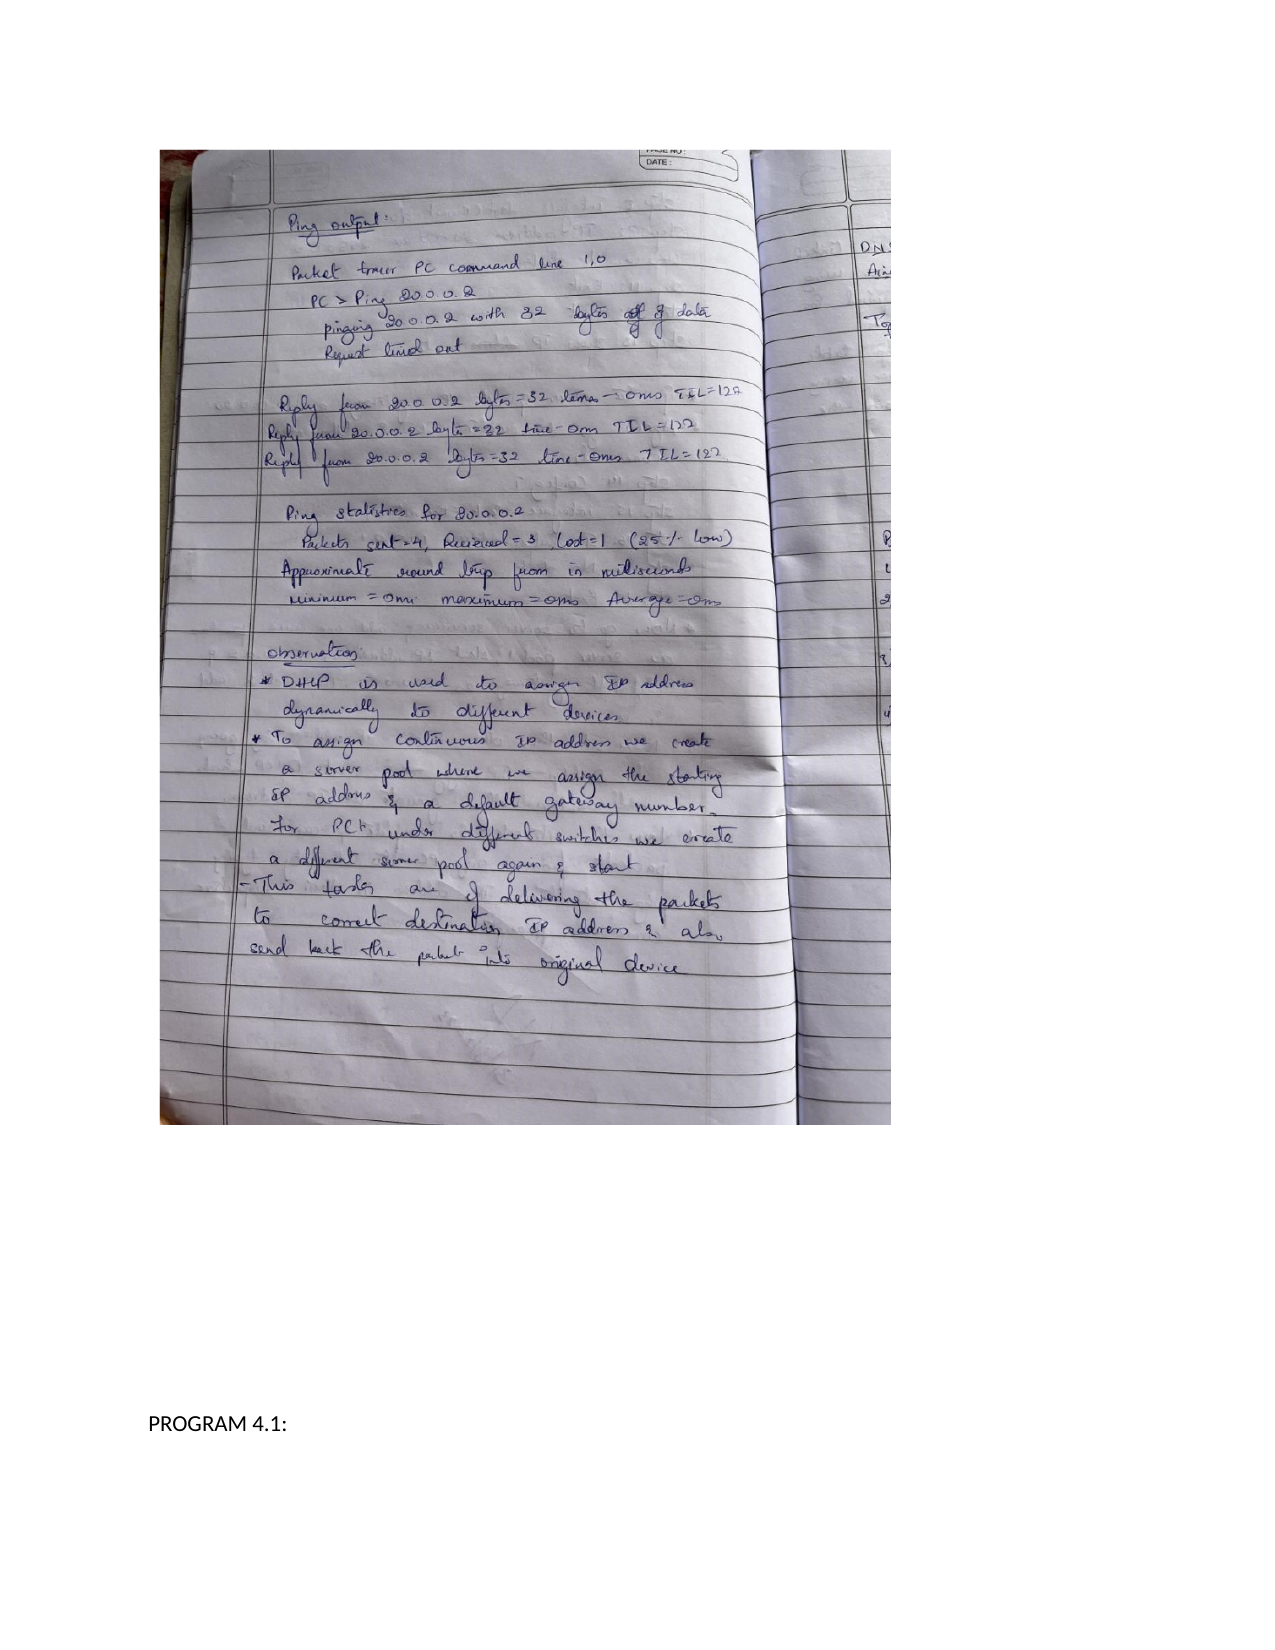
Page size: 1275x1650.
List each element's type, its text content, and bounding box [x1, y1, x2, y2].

text PROGRAM 4.1: [148, 1409, 1241, 1437]
picture [160, 151, 891, 1124]
